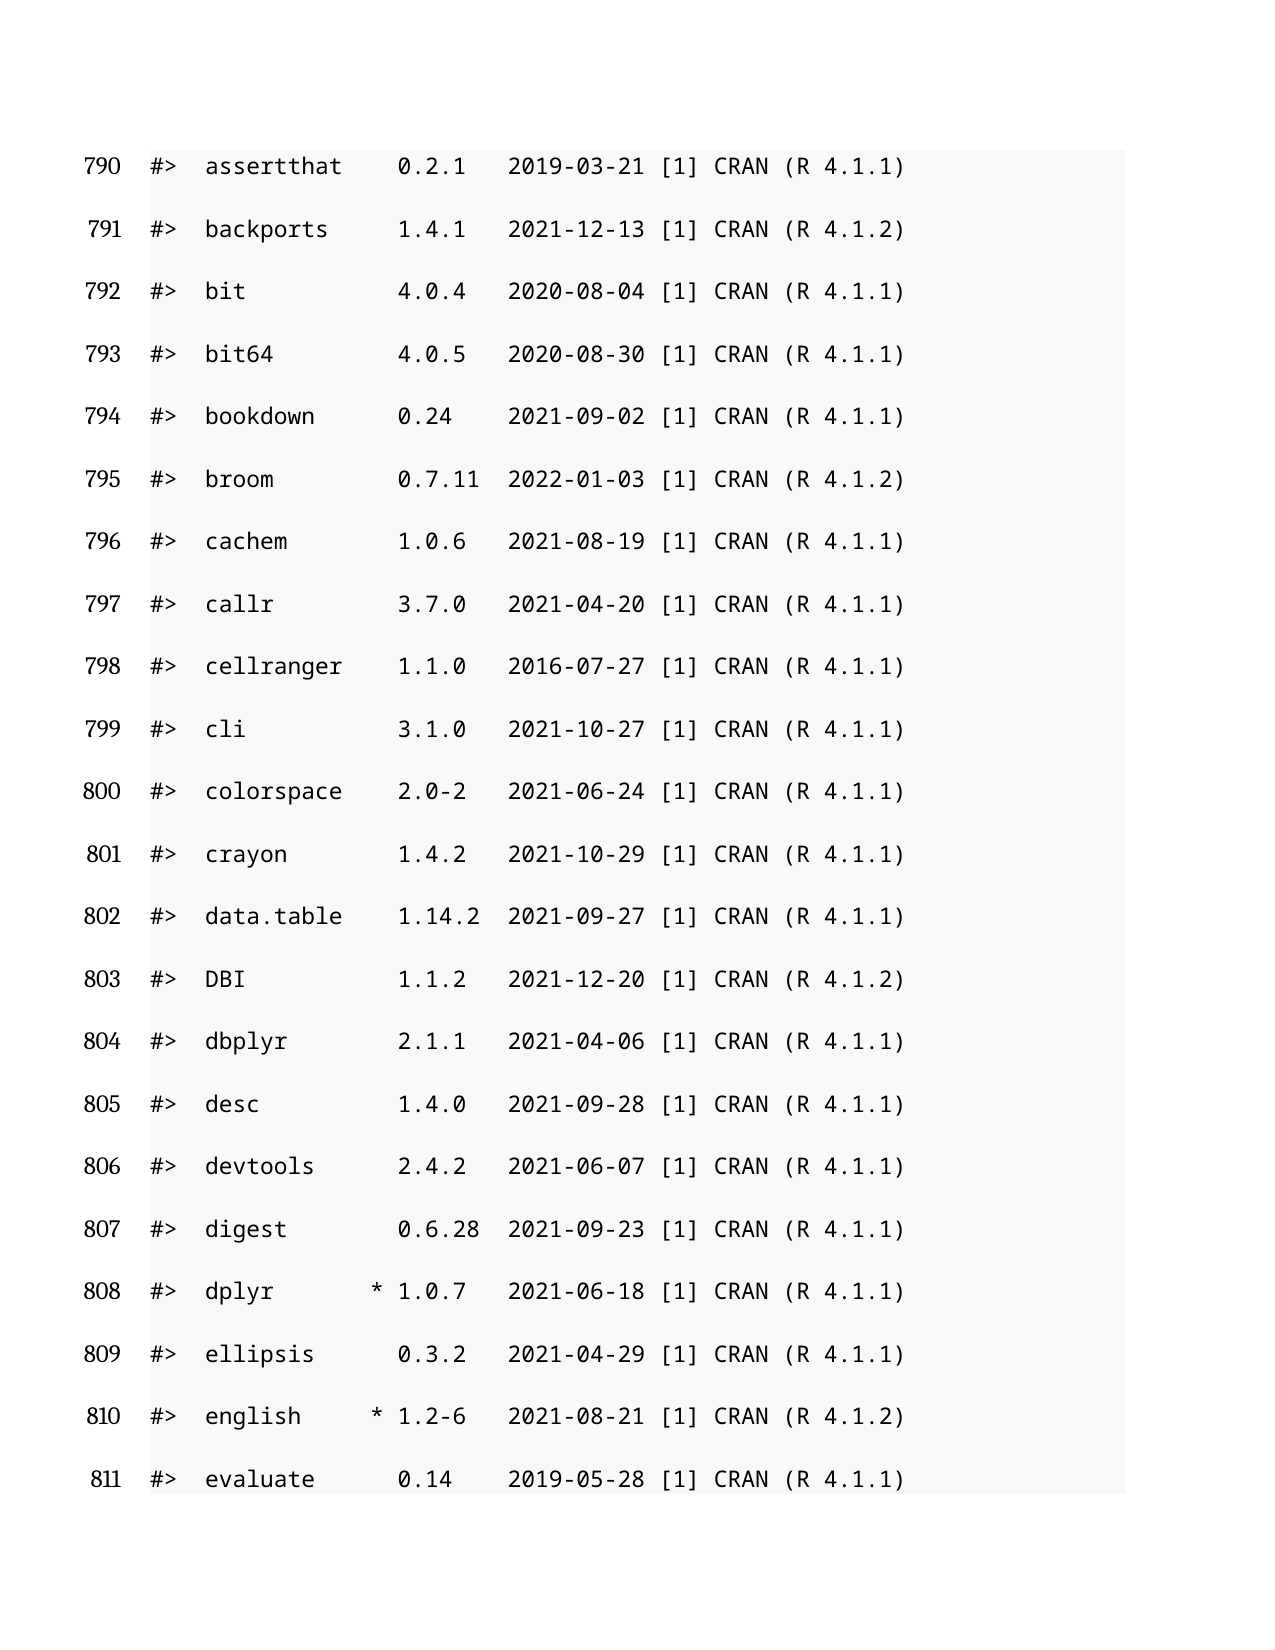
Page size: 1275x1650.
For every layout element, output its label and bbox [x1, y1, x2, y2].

text [150, 150, 1125, 1494]
